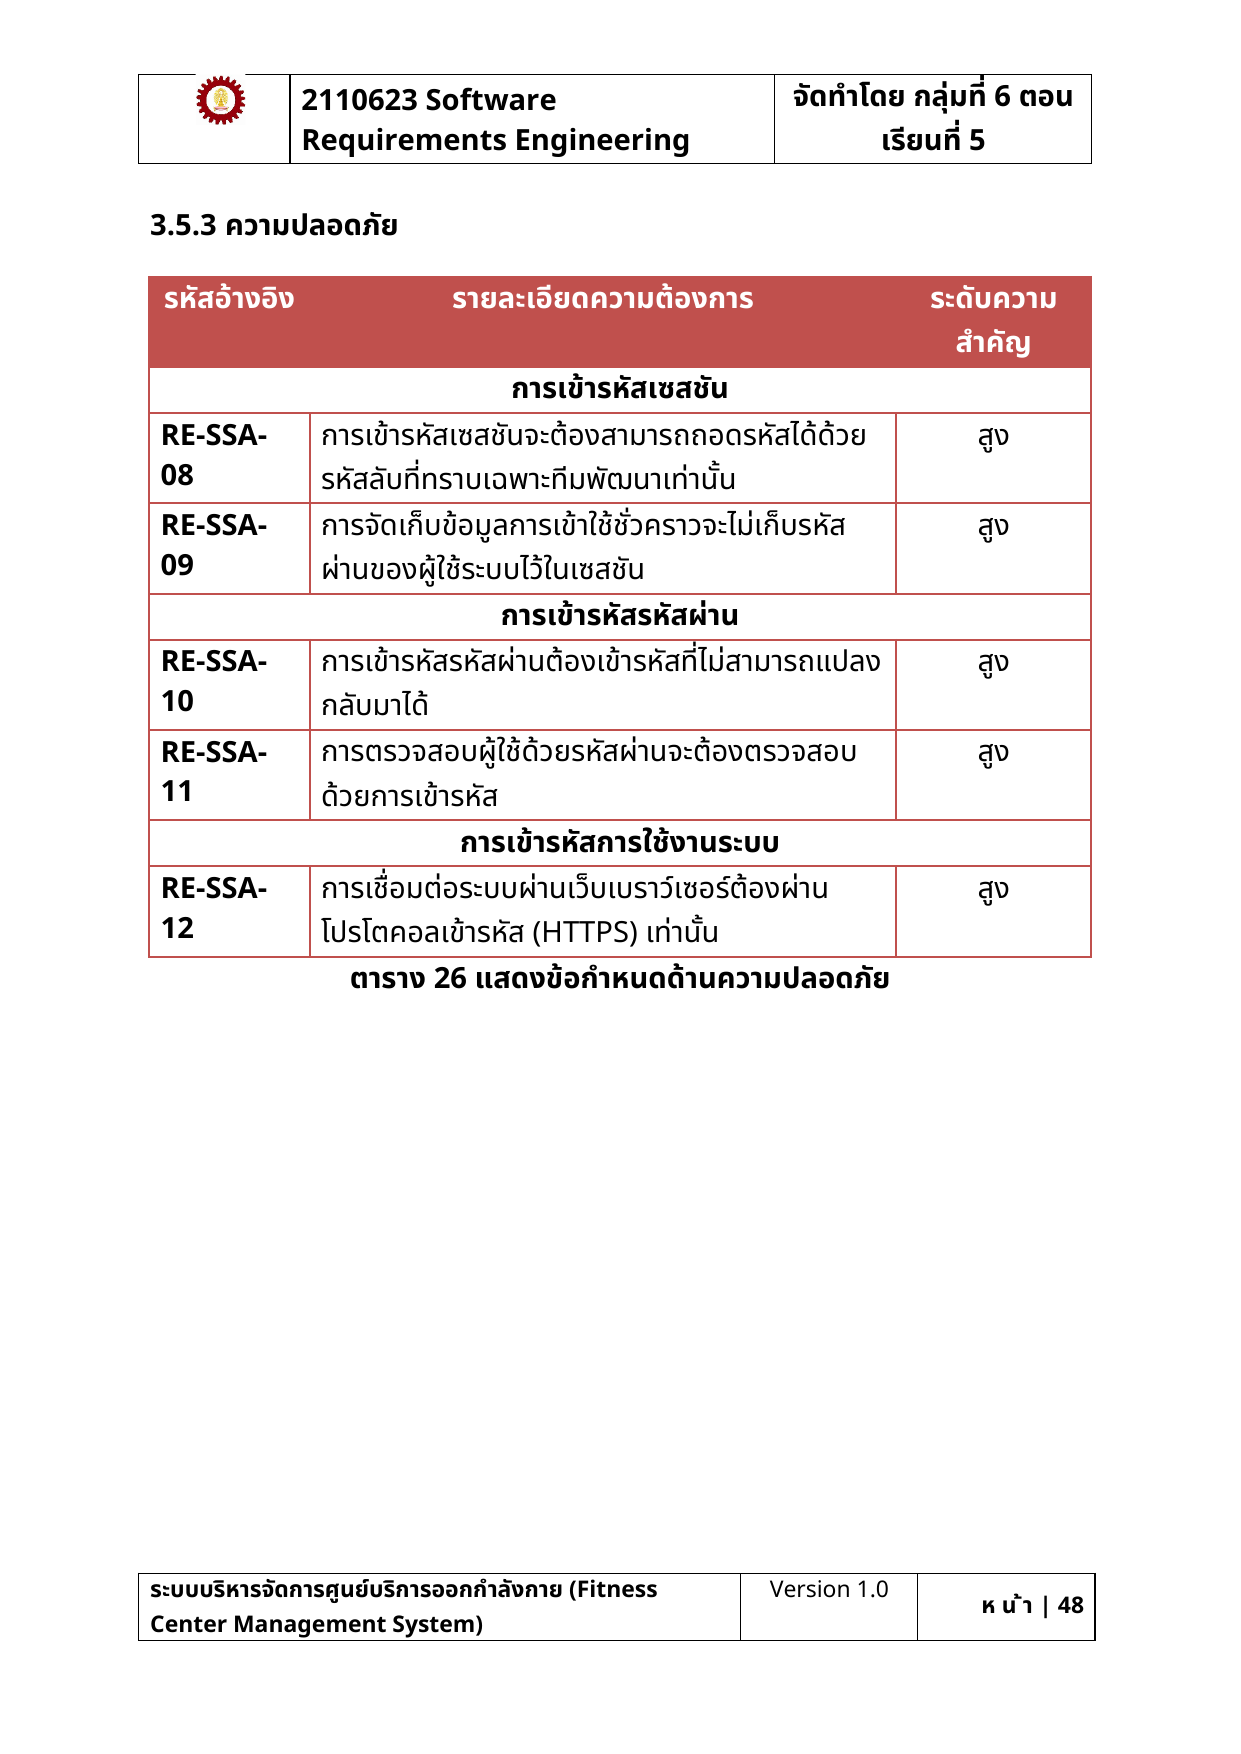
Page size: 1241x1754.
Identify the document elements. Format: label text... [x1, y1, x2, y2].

table_cell การเข้ารหัสรหัสผ่าน [150, 595, 1090, 639]
table_cell RE-SSA-10 [150, 641, 309, 729]
table_cell การเข้ารหัสเซสชัน [150, 368, 1090, 412]
table_cell การเข้ารหัสรหัสผ่านต้องเข้ารหัสที่ไม่สามารถแปลงกลับมาได้ [311, 641, 895, 729]
picture [195, 74, 246, 125]
table_cell RE-SSA-12 [150, 867, 309, 956]
table_cell RE-SSA-11 [150, 731, 309, 819]
table_cell การตรวจสอบผู้ใช้ด้วยรหัสผ่านจะต้องตรวจสอบด้วยการเข้ารหัส [311, 731, 895, 819]
table_cell การจัดเก็บข้อมูลการเข้าใช้ชั่วคราวจะไม่เก็บรหัสผ่านของผู้ใช้ระบบไว้ในเซสชัน [311, 504, 895, 592]
table_cell สูง [897, 504, 1090, 592]
table_cell RE-SSA-09 [150, 504, 309, 592]
table_cell สูง [897, 641, 1090, 729]
table_cell การเข้ารหัสการใช้งานระบบ [150, 821, 1090, 865]
table_cell สูง [897, 867, 1090, 956]
table_cell การเชื่อมต่อระบบผ่านเว็บเบราว์เซอร์ต้องผ่านโปรโตคอลเข้ารหัส (HTTPS) เท่านั้น [311, 867, 895, 956]
table_cell การเข้ารหัสเซสชันจะต้องสามารถถอดรหัสได้ด้วยรหัสลับที่ทราบเฉพาะทีมพัฒนาเท่านั้น [311, 414, 895, 502]
table_header ระดับความสำคัญ [897, 278, 1090, 366]
table_header รหัสอ้างอิง [150, 278, 309, 366]
table_header รายละเอียดความต้องการ [311, 278, 895, 366]
table_cell สูง [897, 731, 1090, 819]
list ความปลอดภัย [150, 204, 1090, 248]
table_cell สูง [897, 414, 1090, 502]
table_cell RE-SSA-08 [150, 414, 309, 502]
